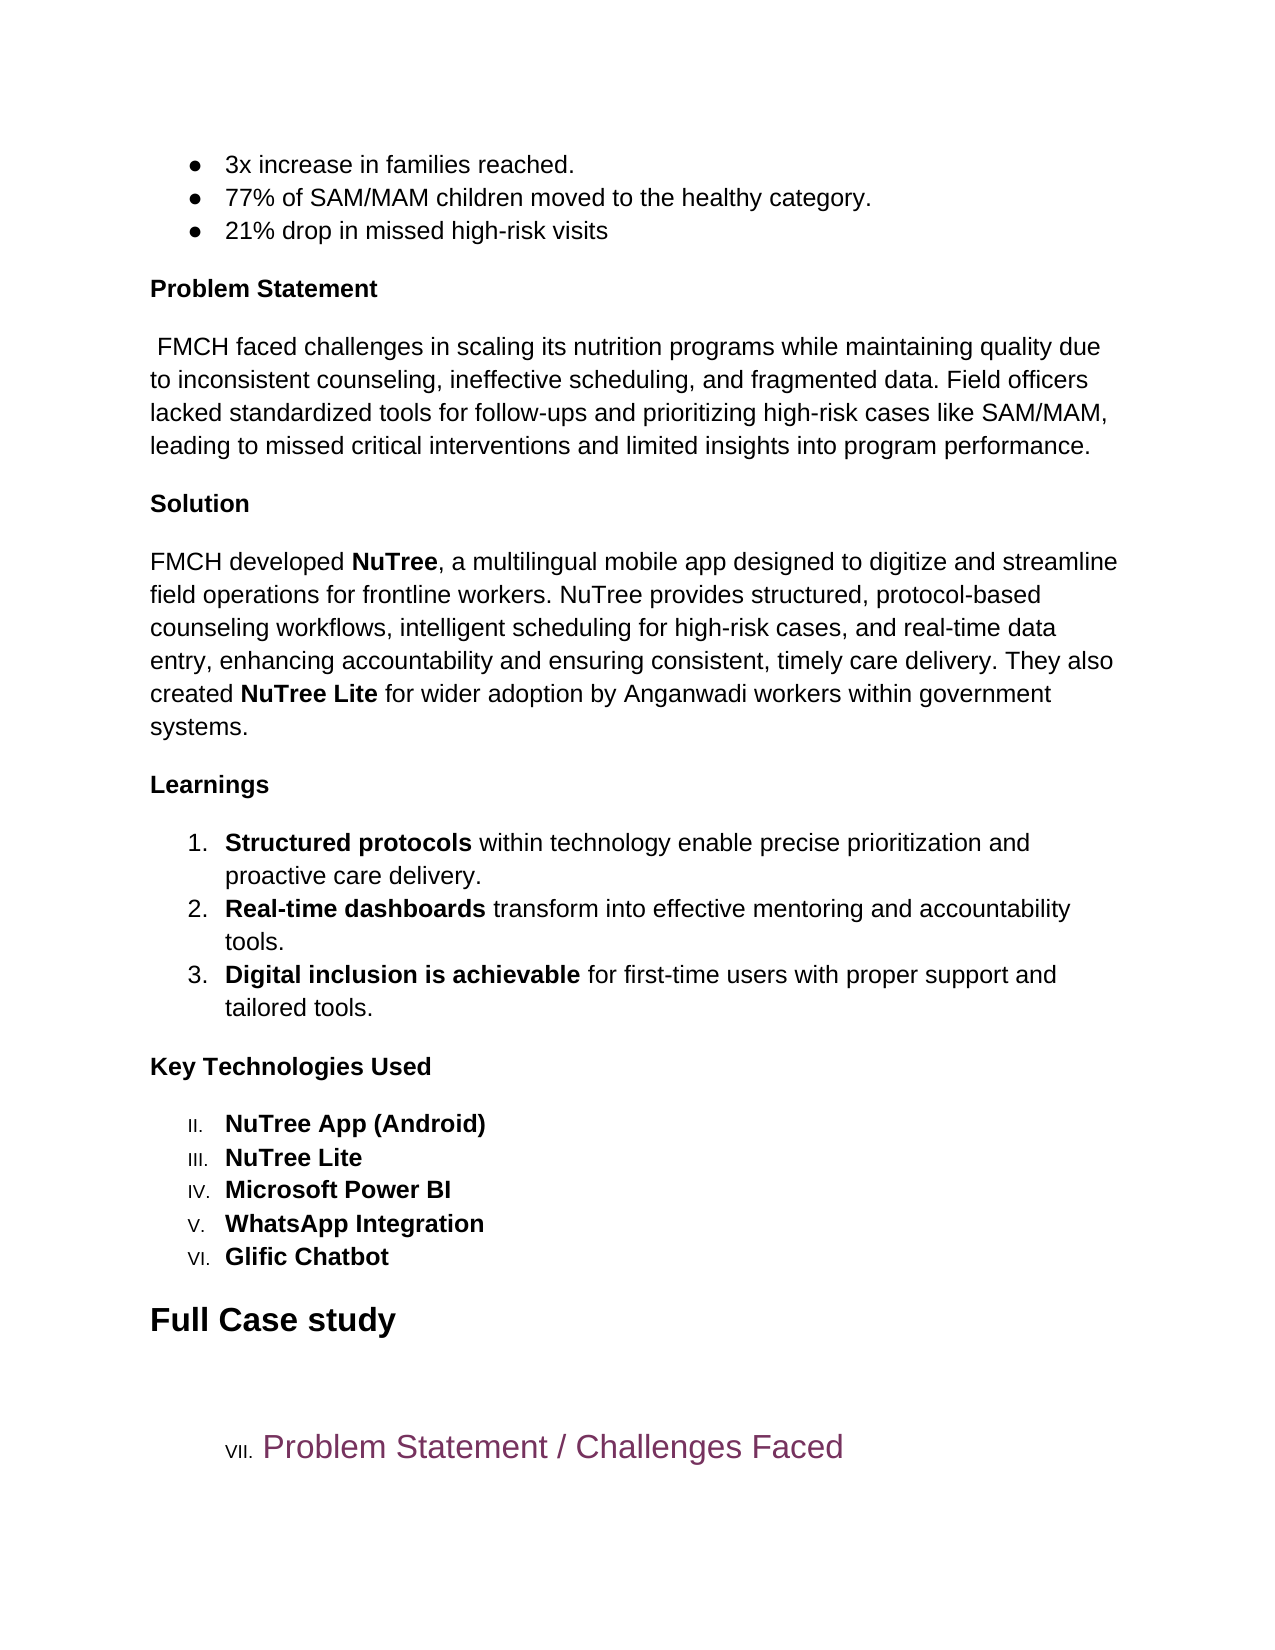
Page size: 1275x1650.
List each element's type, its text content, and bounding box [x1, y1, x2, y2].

list 3x increase in families reached. [187, 150, 1125, 179]
list NuTree Lite [187, 1142, 1125, 1171]
list 21% drop in missed high-risk visits [187, 216, 1125, 245]
text Learnings [150, 770, 1125, 799]
list Problem Statement / Challenges Faced [225, 1427, 1125, 1465]
list WhatsApp Integration [187, 1208, 1125, 1237]
text FMCH faced challenges in scaling its nutrition programs while maintaining quality due to inconsistent counseling, ineffective scheduling, and fragmented data. Field officers lacked standardized tools for follow-ups and prioritizing high-risk cases like SAM/MAM, leading to missed critical interventions and limited insights into program performance. [150, 332, 1125, 460]
list Digital inclusion is achievable for first-time users with proper support and tailored tools. [187, 960, 1125, 1022]
subtitle Full Case study [150, 1299, 1125, 1338]
list Real-time dashboards transform into effective mentoring and accountability tools. [187, 894, 1125, 956]
list NuTree App (Android) [187, 1109, 1125, 1138]
text Solution [150, 489, 1125, 518]
text FMCH developed NuTree, a multilingual mobile app designed to digitize and streamline field operations for frontline workers. NuTree provides structured, protocol-based counseling workflows, intelligent scheduling for high-risk cases, and real-time data entry, enhancing accountability and ensuring consistent, timely care delivery. They also created NuTree Lite for wider adoption by Anganwadi workers within government systems. [150, 547, 1125, 741]
list 77% of SAM/MAM children moved to the healthy category. [187, 183, 1125, 212]
text Key Technologies Used [150, 1051, 1125, 1080]
list Microsoft Power BI [187, 1176, 1125, 1204]
list Glific Chatbot [187, 1242, 1125, 1270]
list Structured protocols within technology enable precise prioritization and proactive care delivery. [187, 828, 1125, 890]
text Problem Statement [150, 274, 1125, 303]
